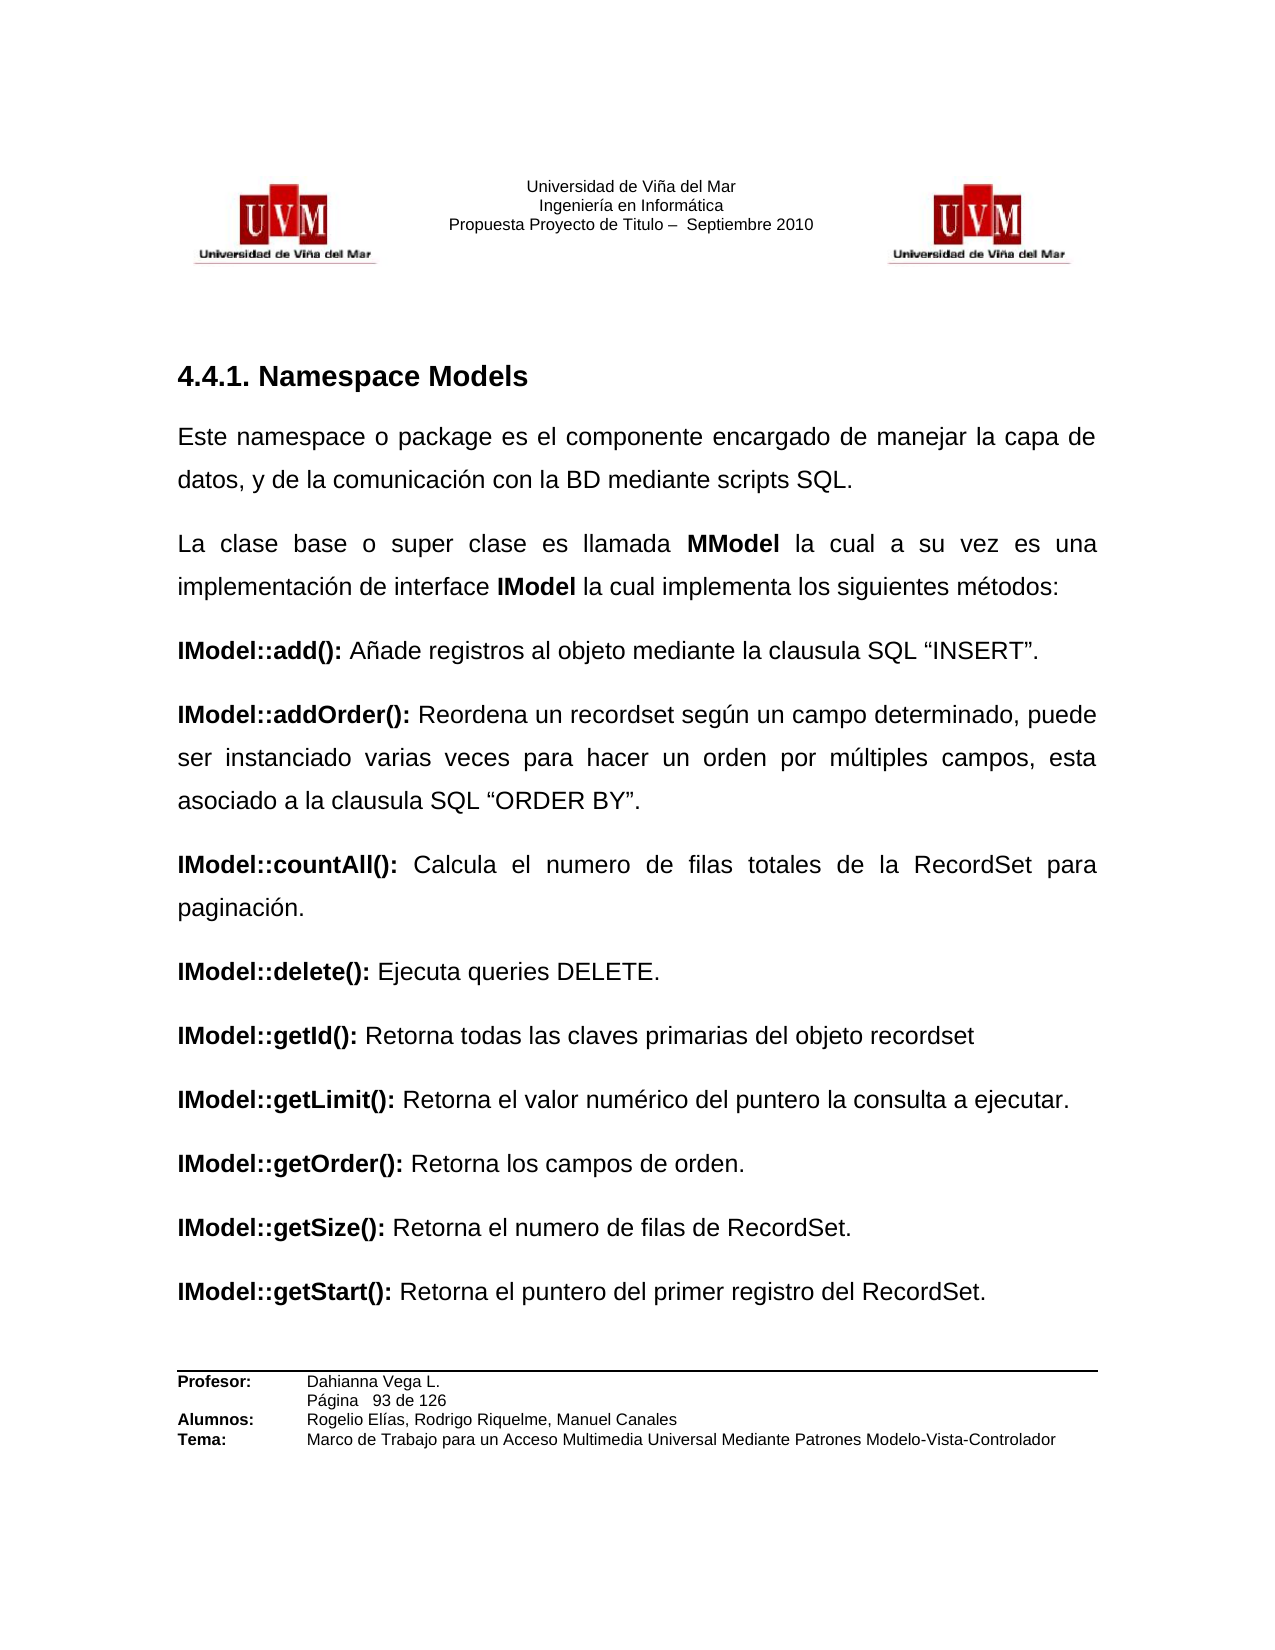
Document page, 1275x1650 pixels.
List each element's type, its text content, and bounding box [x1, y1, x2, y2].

picture [177, 176, 390, 267]
text Este namespace o package es el componente encargado de manejar la capa de datos, y de la comunicación con la BD mediante scripts SQL. [177, 422, 1098, 493]
text IModel::getStart(): Retorna el puntero del primer registro del RecordSet. [177, 1277, 1098, 1306]
text IModel::getId(): Retorna todas las claves primarias del objeto recordset [177, 1021, 1098, 1050]
picture [871, 176, 1084, 267]
text La clase base o super clase es llamada MModel la cual a su vez es una implementación de interface IModel la cual implementa los siguientes métodos: [177, 529, 1098, 601]
subtitle 4.4.1. Namespace Models [177, 359, 1098, 392]
text IModel::getOrder(): Retorna los campos de orden. [177, 1149, 1098, 1178]
text IModel::delete(): Ejecuta queries DELETE. [177, 957, 1098, 986]
text IModel::add(): Añade registros al objeto mediante la clausula SQL “INSERT”. [177, 636, 1098, 664]
text IModel::addOrder(): Reordena un recordset según un campo determinado, puede ser instanciado varias veces para hacer un orden por múltiples campos, esta asociado a la clausula SQL “ORDER BY”. [177, 700, 1098, 815]
text IModel::getLimit(): Retorna el valor numérico del puntero la consulta a ejecutar. [177, 1085, 1098, 1114]
text IModel::getSize(): Retorna el numero de filas de RecordSet. [177, 1213, 1098, 1242]
text IModel::countAll(): Calcula el numero de filas totales de la RecordSet para paginación. [177, 850, 1098, 922]
